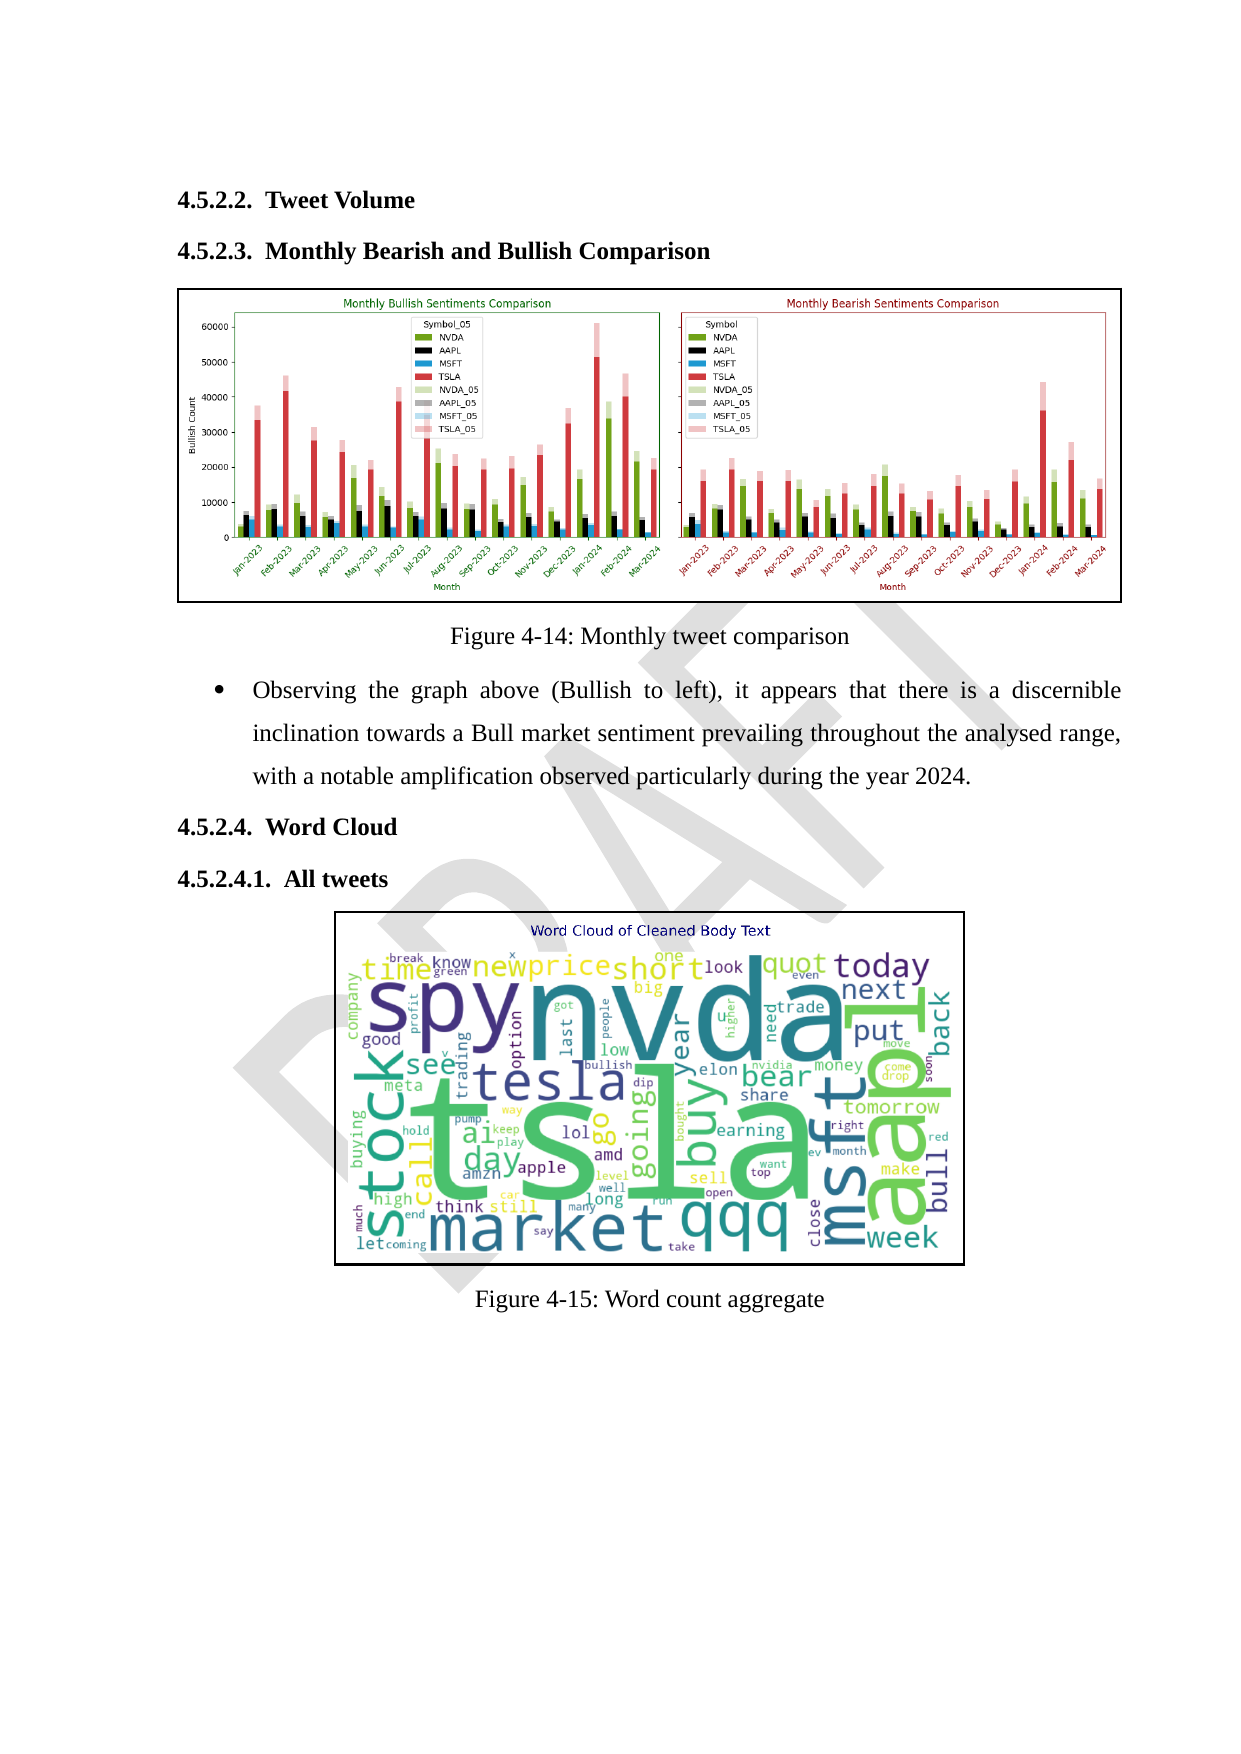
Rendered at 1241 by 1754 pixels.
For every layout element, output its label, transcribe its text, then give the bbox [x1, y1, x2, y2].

subtitle Word Cloud [177, 812, 1122, 841]
subtitle All tweets [177, 864, 1122, 893]
picture [179, 290, 1120, 601]
subtitle Tweet Volume [177, 185, 1122, 213]
list Observing the graph above (Bullish to left), it appears that there is a discernible inclination towards a Bull market sentiment prevailing throughout the analysed range, with a notable amplification observed particularly during the year 2024. [215, 675, 1122, 790]
subtitle Monthly Bearish and Bullish Comparison [177, 236, 1122, 265]
picture [336, 913, 963, 1263]
